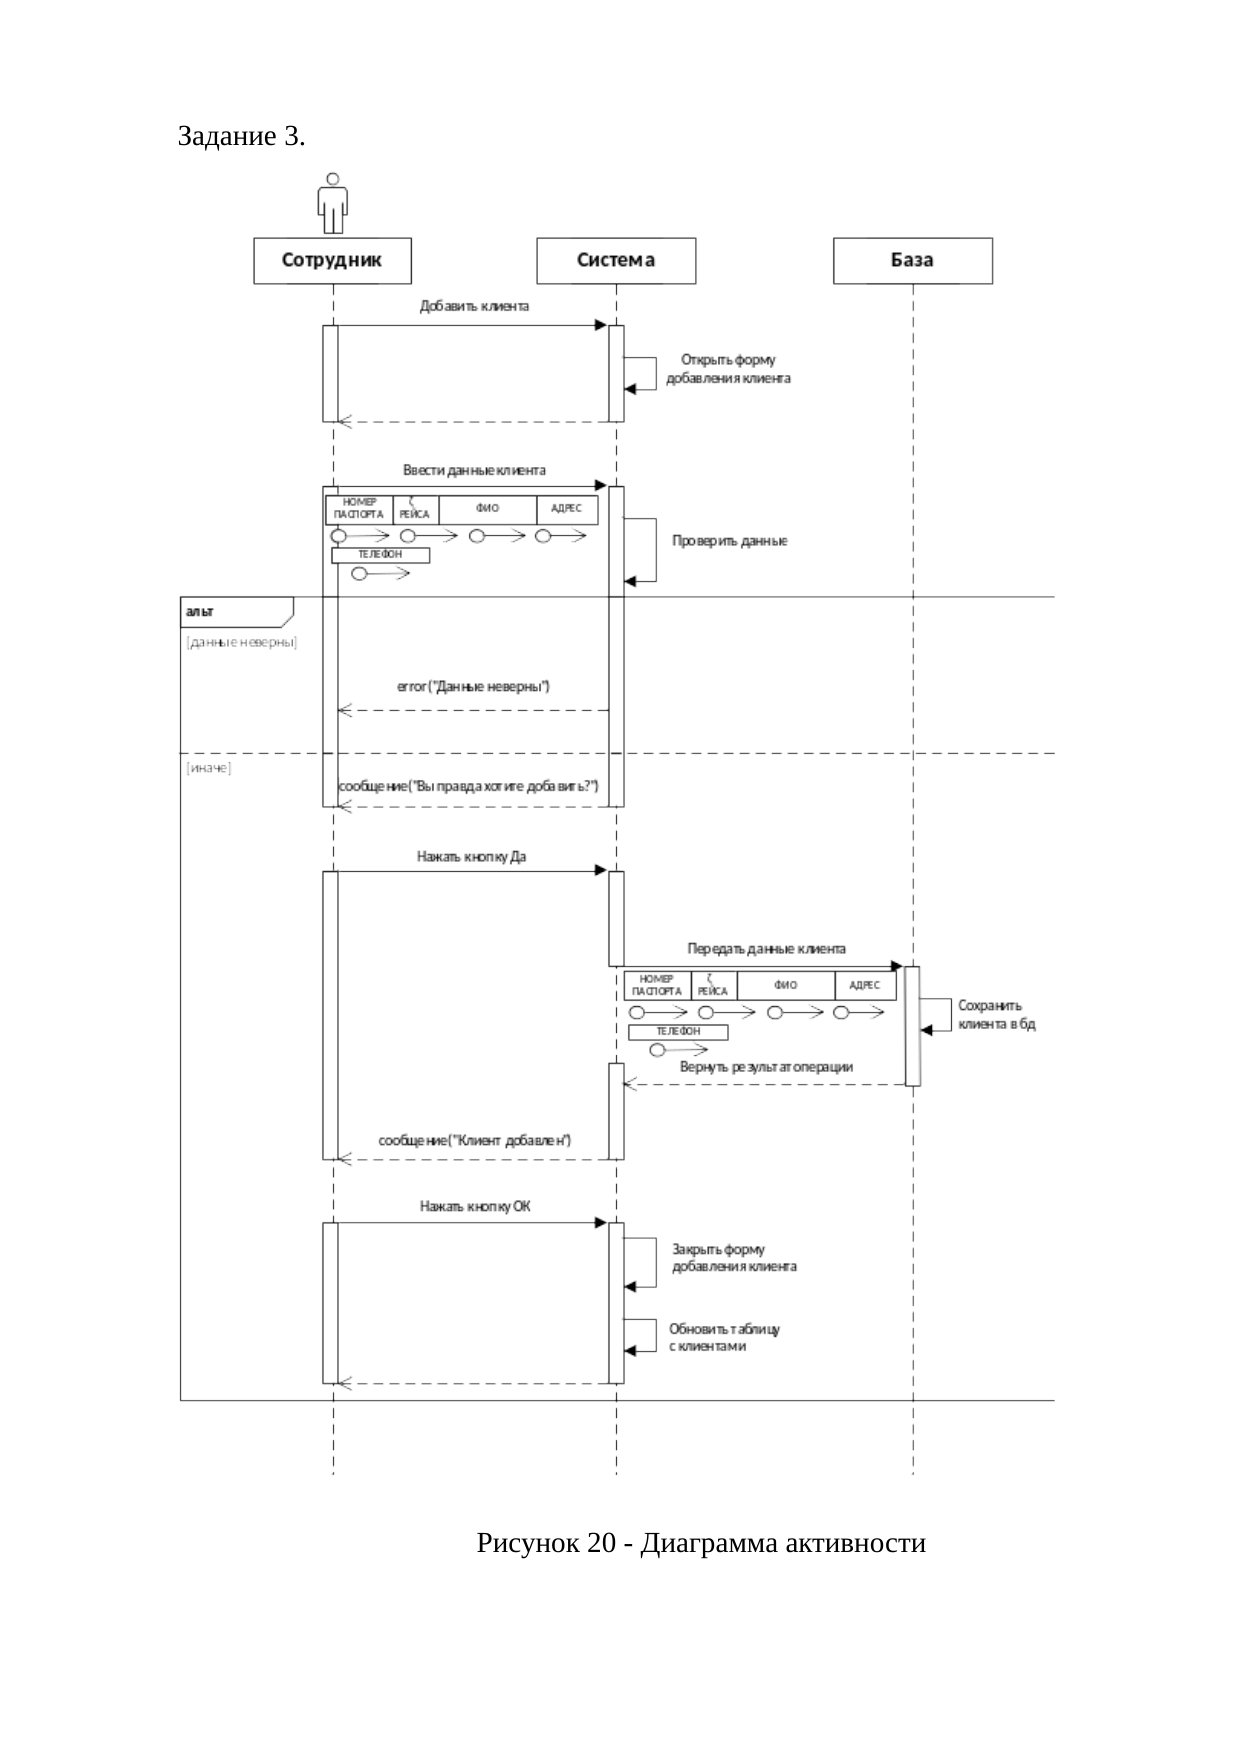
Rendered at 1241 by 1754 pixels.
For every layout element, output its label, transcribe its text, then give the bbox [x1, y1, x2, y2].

text Задание 3. [177, 118, 1152, 152]
text Рисунок 20 - Диаграмма активности [177, 1525, 1152, 1558]
